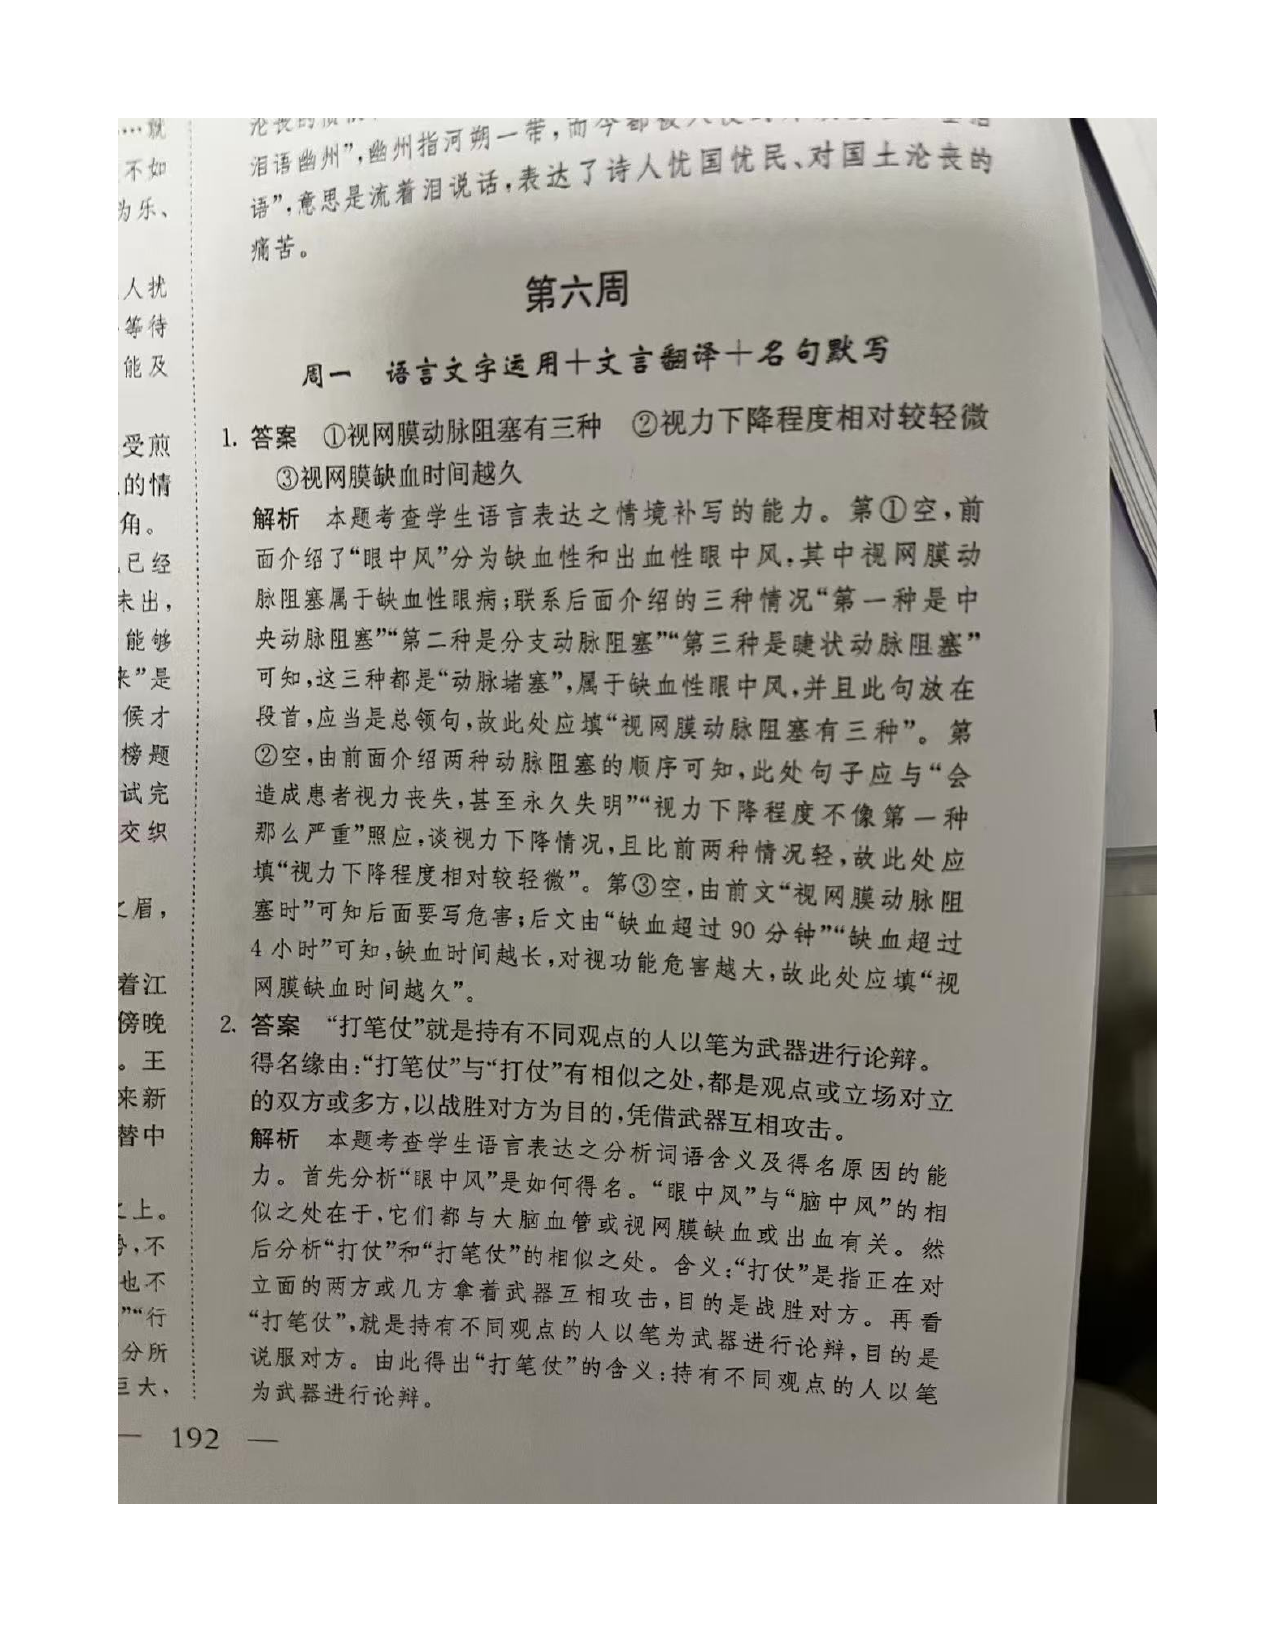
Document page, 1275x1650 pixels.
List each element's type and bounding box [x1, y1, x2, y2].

picture [118, 118, 1157, 1504]
